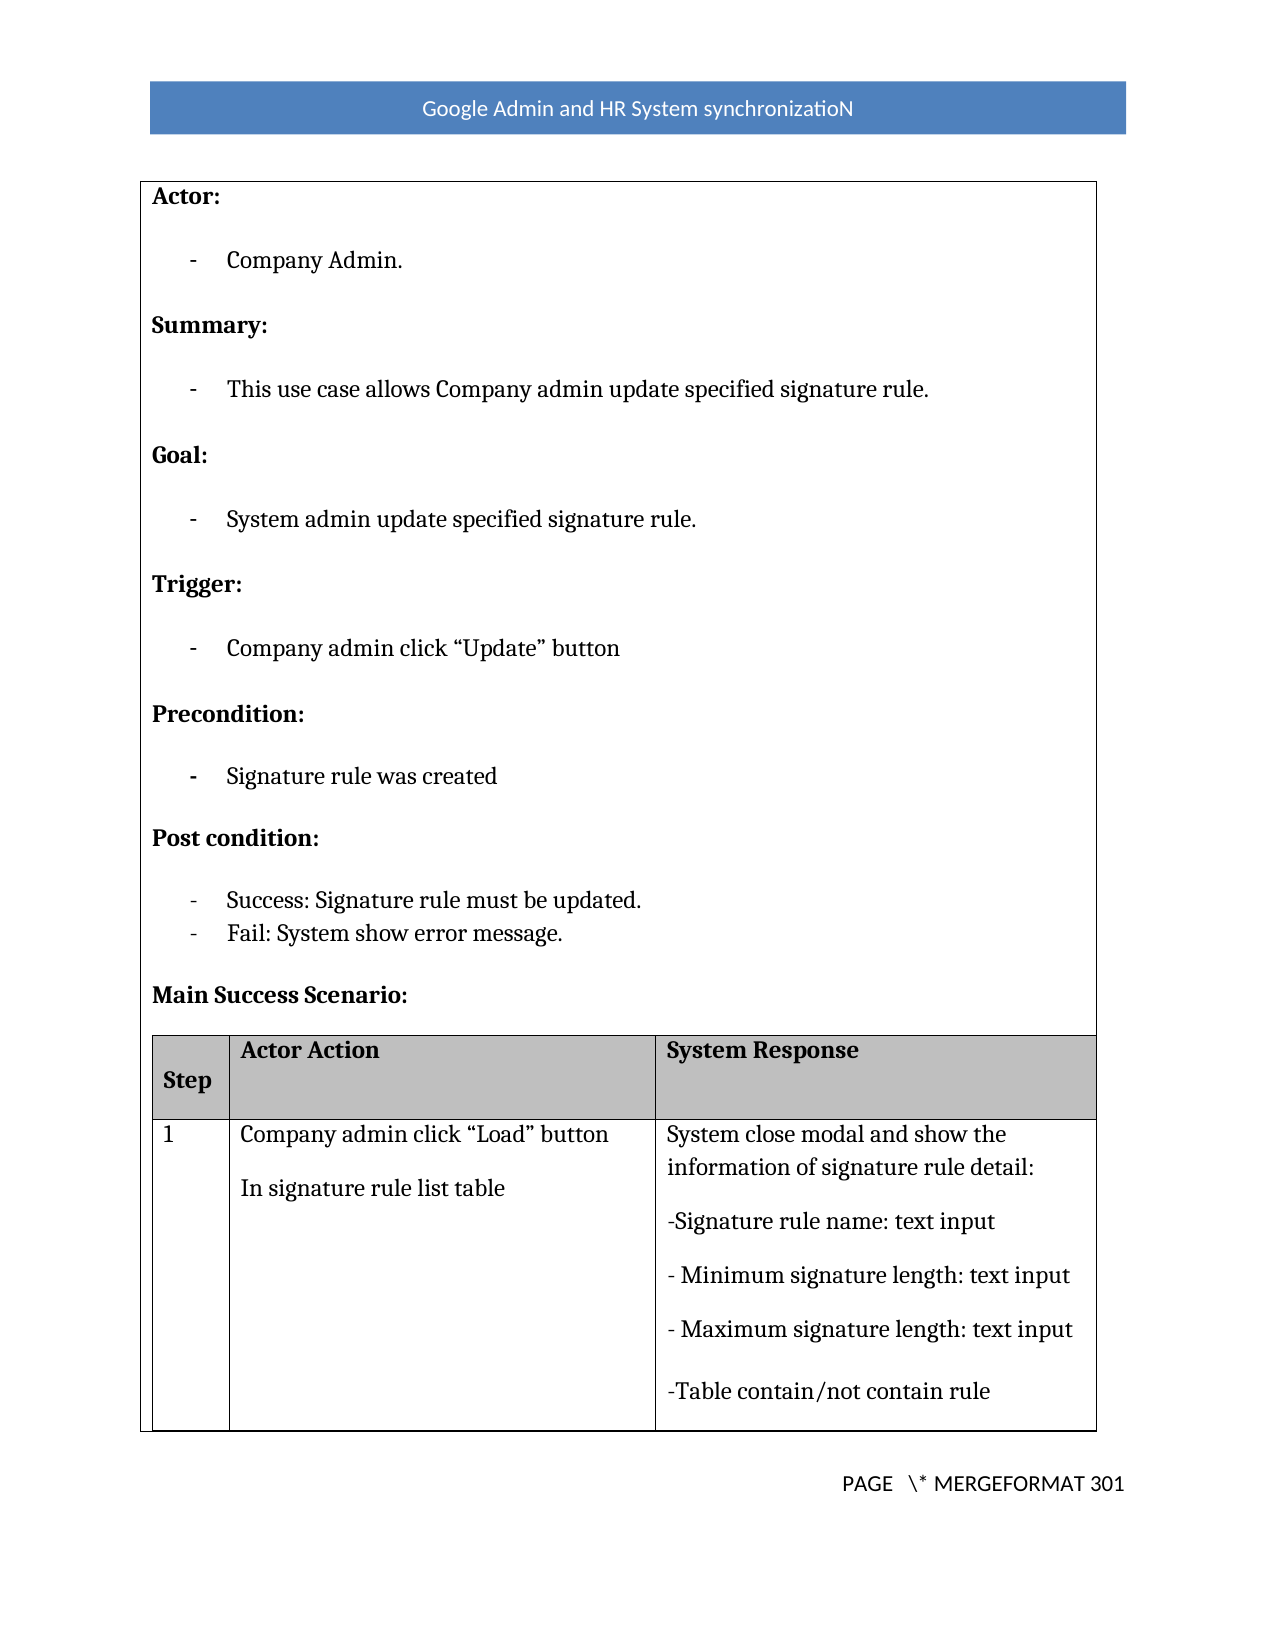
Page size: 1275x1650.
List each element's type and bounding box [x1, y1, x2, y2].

table_cell [141, 182, 1096, 1431]
